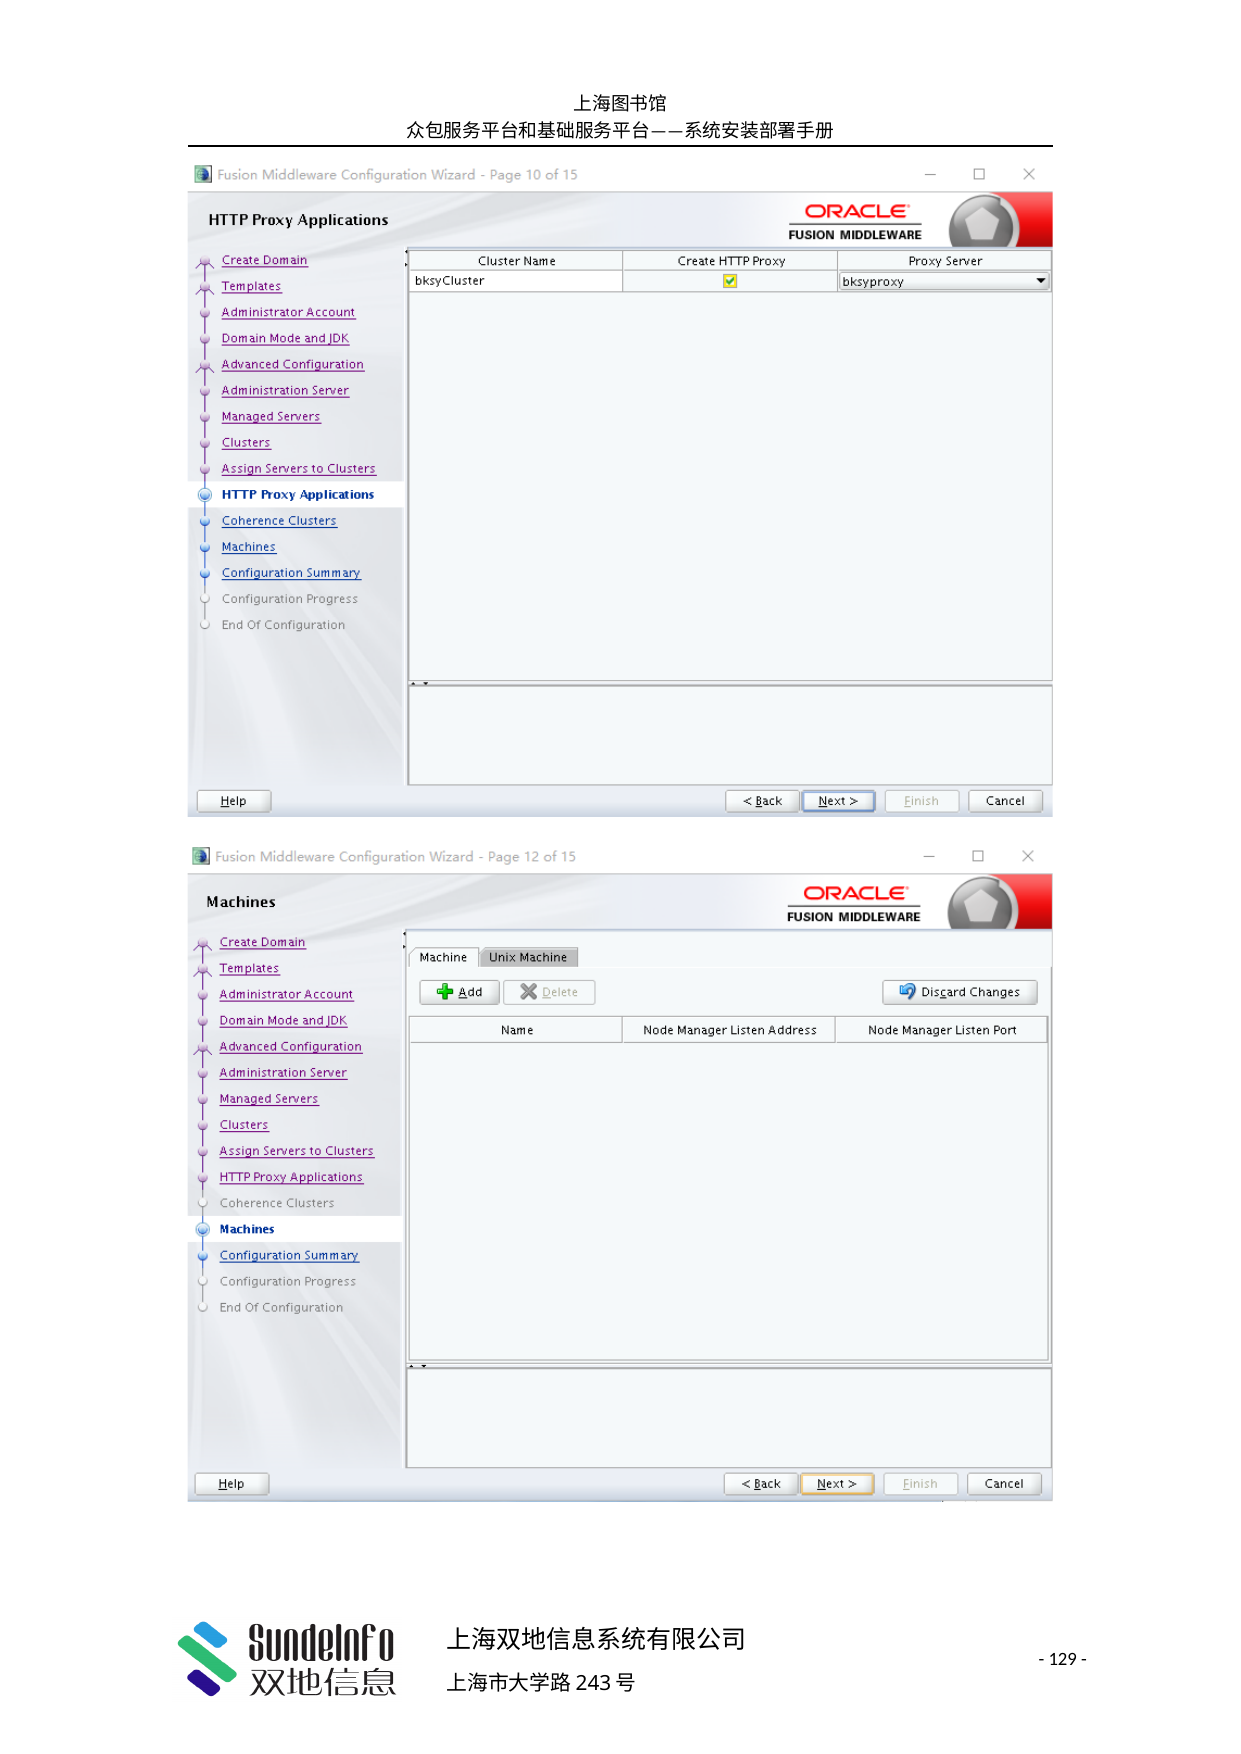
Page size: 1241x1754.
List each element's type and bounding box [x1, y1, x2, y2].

picture [187, 162, 1053, 817]
picture [172, 1615, 403, 1702]
picture [187, 844, 1053, 1502]
